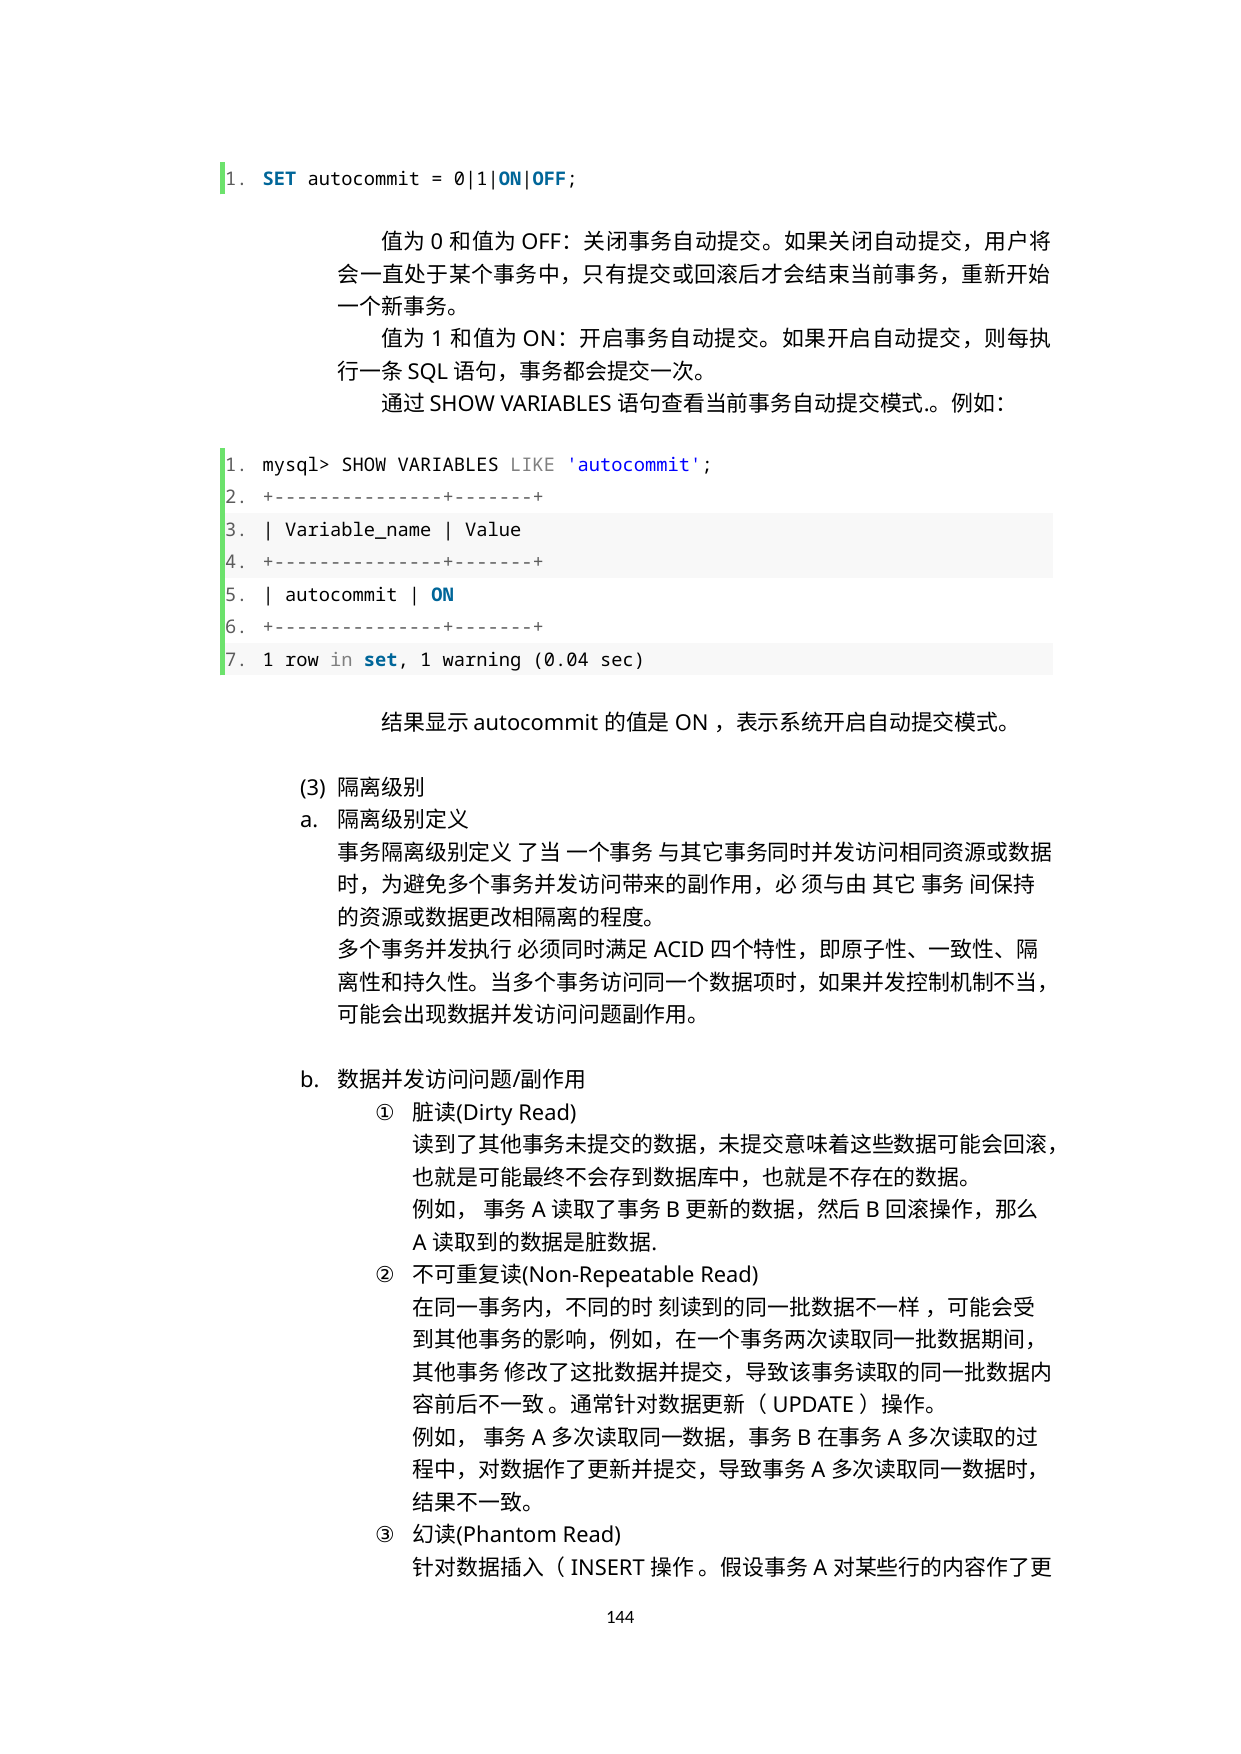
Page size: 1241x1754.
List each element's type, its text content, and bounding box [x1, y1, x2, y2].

list SET autocommit = 0|1|ON|OFF; [225, 162, 1053, 194]
list 值为1 和值为ON：开启事务自动提交。如果开启自动提交，则每执行一条SQL 语句，事务都会提交一次。 [337, 321, 1053, 386]
list 结果显示autocommit 的值是 ON ，表示系统开启自动提交模式。 [337, 704, 1053, 737]
list | autocommit | ON [225, 578, 1053, 610]
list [412, 1549, 1053, 1582]
list 多个事务并发执行 必须同时满足 ACID 四个特性，即原子性、一致性、隔离性和持久性。当多个事务访问同一个数据项时，如果并发控制机制不当，可能会出现数据并发访问问题副作用。 [337, 932, 1053, 1029]
list 例如， 事务 A 多次读取同一数据，事务 B 在事务 A 多次读取的过程中，对数据作了更新并提交，导致事务 A 多次读取同一数据时，结果不一致。 [412, 1419, 1053, 1517]
list 值为0 和值为OFF：关闭事务自动提交。如果关闭自动提交，用户将会一直处于某个事务中，只有提交或回滚后才会结束当前事务，重新开始一个新事务。 [337, 224, 1053, 321]
list 数据并发访问问题/副作用 [300, 1062, 1053, 1094]
list 脏读(Dirty Read) [375, 1094, 1053, 1127]
list 事务隔离级别定义 了当 一个事务 与其它事务同时并发访问相同资源或数据时，为避免多个事务并发访问带来的副作用，必 须与由 其它 事务 间保持 的资源或数据更改相隔离的程度。 [337, 834, 1053, 932]
list 1 row in set, 1 warning (0.04 sec) [225, 643, 1053, 675]
list 读到了其他事务未提交的数据，未提交意味着这些数据可能会回滚，也就是可能最终不会存到数据库中，也就是不存在的数据。 [412, 1127, 1053, 1192]
list 例如， 事务 A 读取了事务 B 更新的数据，然后 B 回滚操作，那么 A 读取到的数据是脏数据. [412, 1192, 1053, 1257]
list 隔离级别 [300, 769, 1053, 802]
list +---------------+-------+ [225, 610, 1053, 643]
list | Variable_name | Value [225, 513, 1053, 545]
list 通过SHOW VARIABLES 语句查看当前事务自动提交模式.。例如： [337, 386, 1053, 419]
list 幻读(Phantom Read) [375, 1517, 1053, 1549]
list 在同一事务内，不同的时 刻读到的同一批数据不一样 ，可能会受到其他事务的影响，例如，在一个事务两次读取同一批数据期间， 其他事务 修改了这批数据并提交，导致该事务读取的同一批数据内容前后不一致 。通常针对数据更新（ UPDATE ）操作。 [412, 1289, 1053, 1419]
list 不可重复读(Non-Repeatable Read) [375, 1257, 1053, 1289]
list mysql> SHOW VARIABLES LIKE 'autocommit'; [225, 448, 1053, 480]
list +---------------+-------+ [225, 480, 1053, 513]
list +---------------+-------+ [225, 545, 1053, 578]
list 隔离级别定义 [300, 802, 1053, 834]
